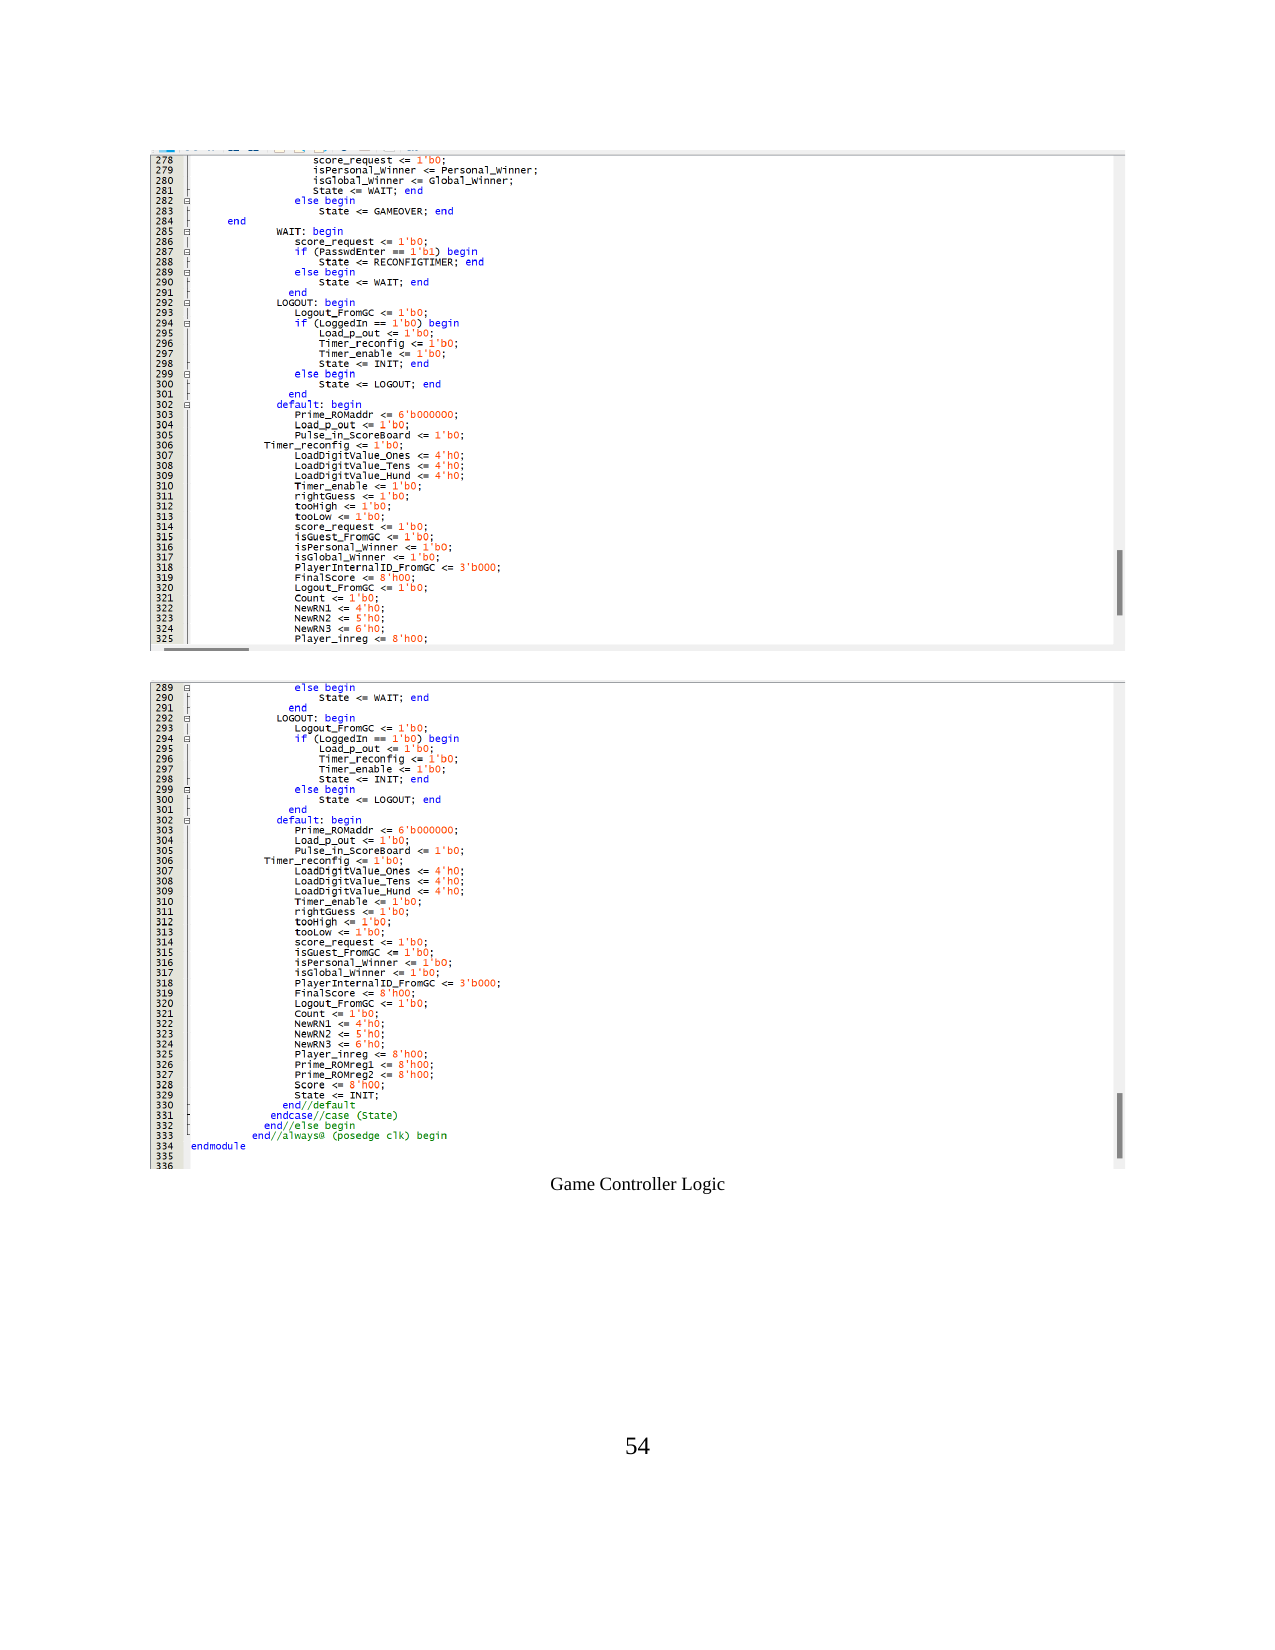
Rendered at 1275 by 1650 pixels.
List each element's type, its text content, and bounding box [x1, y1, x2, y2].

text Game Controller Logic [150, 1173, 1125, 1194]
